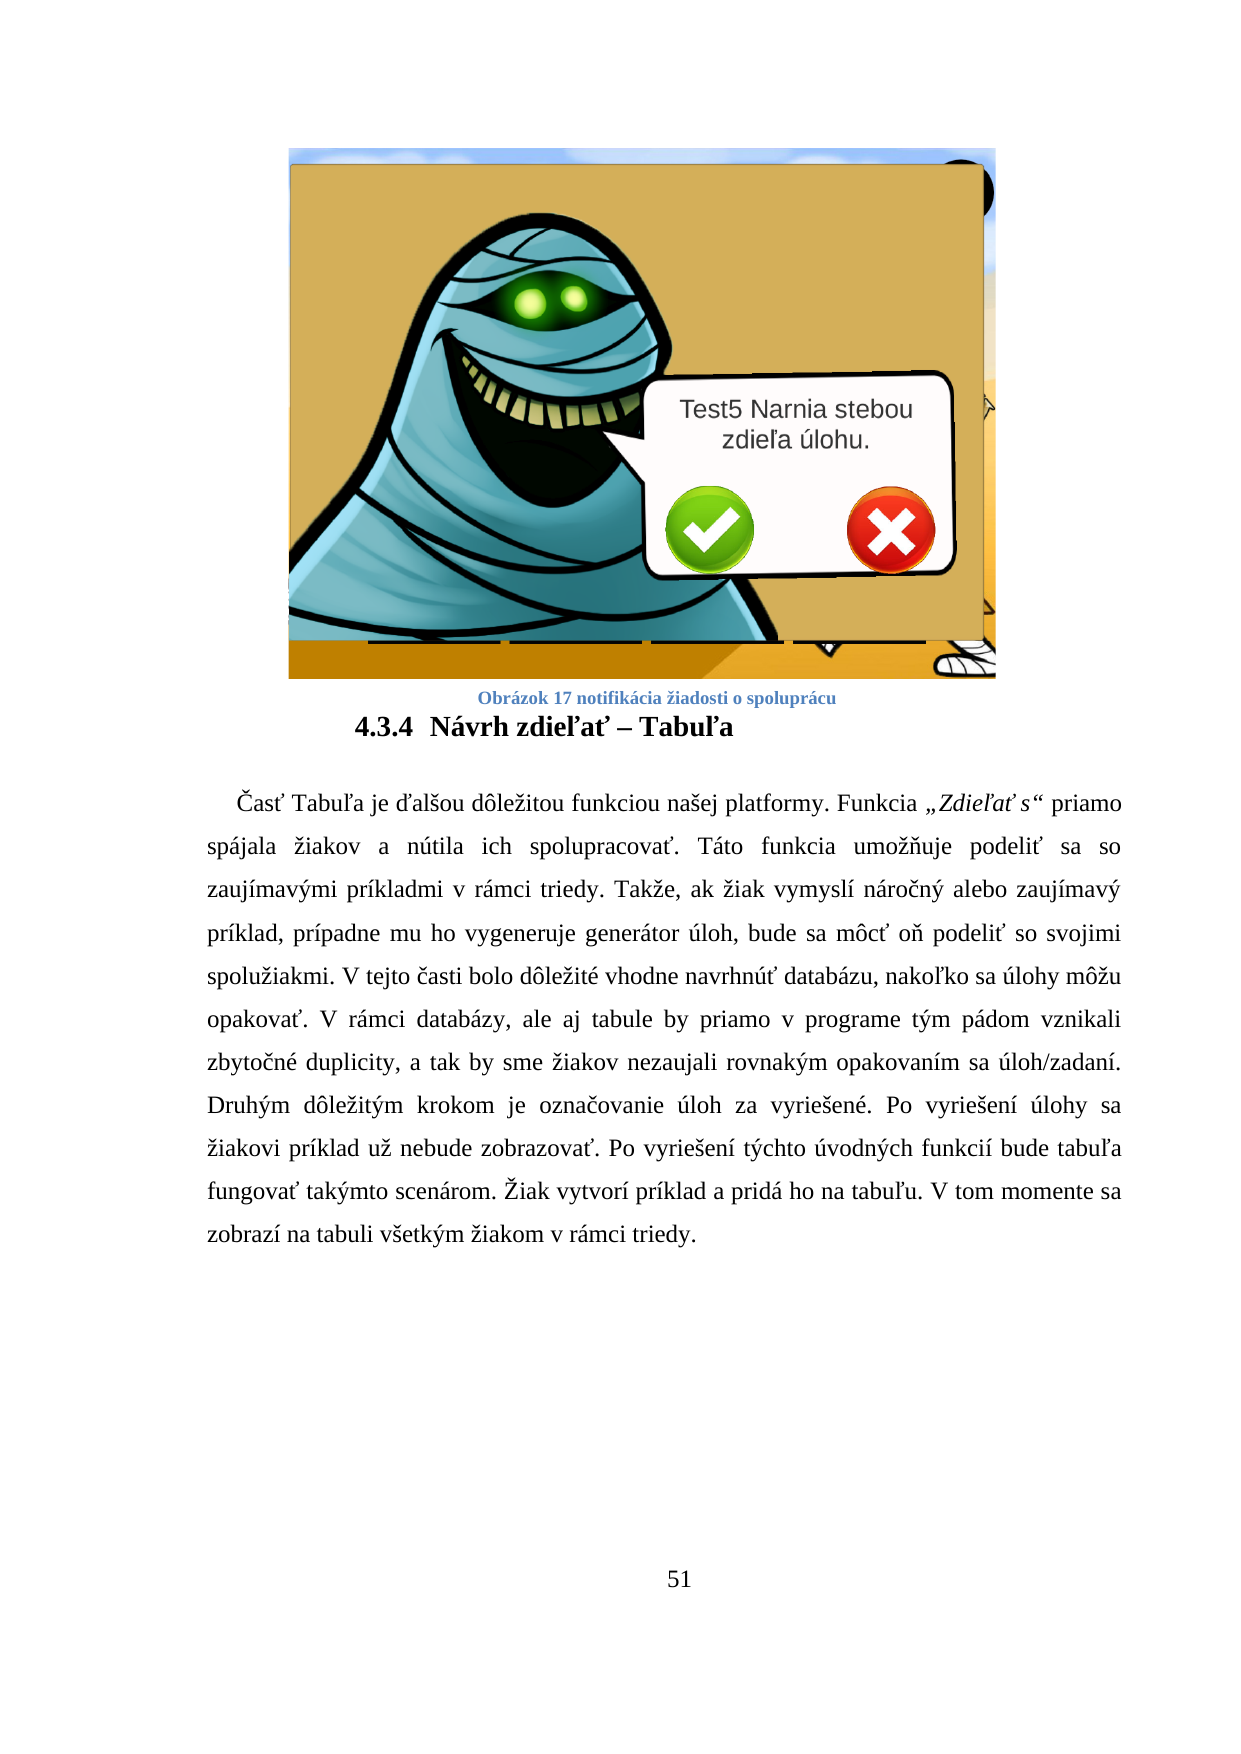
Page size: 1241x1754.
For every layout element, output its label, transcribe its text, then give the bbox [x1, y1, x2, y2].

picture [288, 148, 996, 679]
text Časť Tabuľa je ďalšou dôležitou funkciou našej platformy. Funkcia „Zdieľať s“ priamo spájala žiakov a nútila ich spolupracovať. Táto funkcia umožňuje podeliť sa so zaujímavými príkladmi v rámci triedy. Takže, ak žiak vymyslí náročný alebo zaujímavý príklad, prípadne mu ho vygeneruje generátor úloh, bude sa môcť oň podeliť so svojimi spolužiakmi. V tejto časti bolo dôležité vhodne navrhnúť databázu, nakoľko sa úlohy môžu opakovať. V rámci databázy, ale aj tabule by priamo v programe tým pádom vznikali zbytočné duplicity, a tak by sme žiakov nezaujali rovnakým opakovaním sa úloh/zadaní. Druhým dôležitým krokom je označovanie úloh za vyriešené. Po vyriešení úlohy sa žiakovi príklad už nebude zobrazovať. Po vyriešení týchto úvodných funkcií bude tabuľa fungovať takýmto scenárom. Žiak vytvorí príklad a pridá ho na tabuľu. V tom momente sa zobrazí na tabuli všetkým žiakom v rámci triedy. [207, 788, 1122, 1248]
